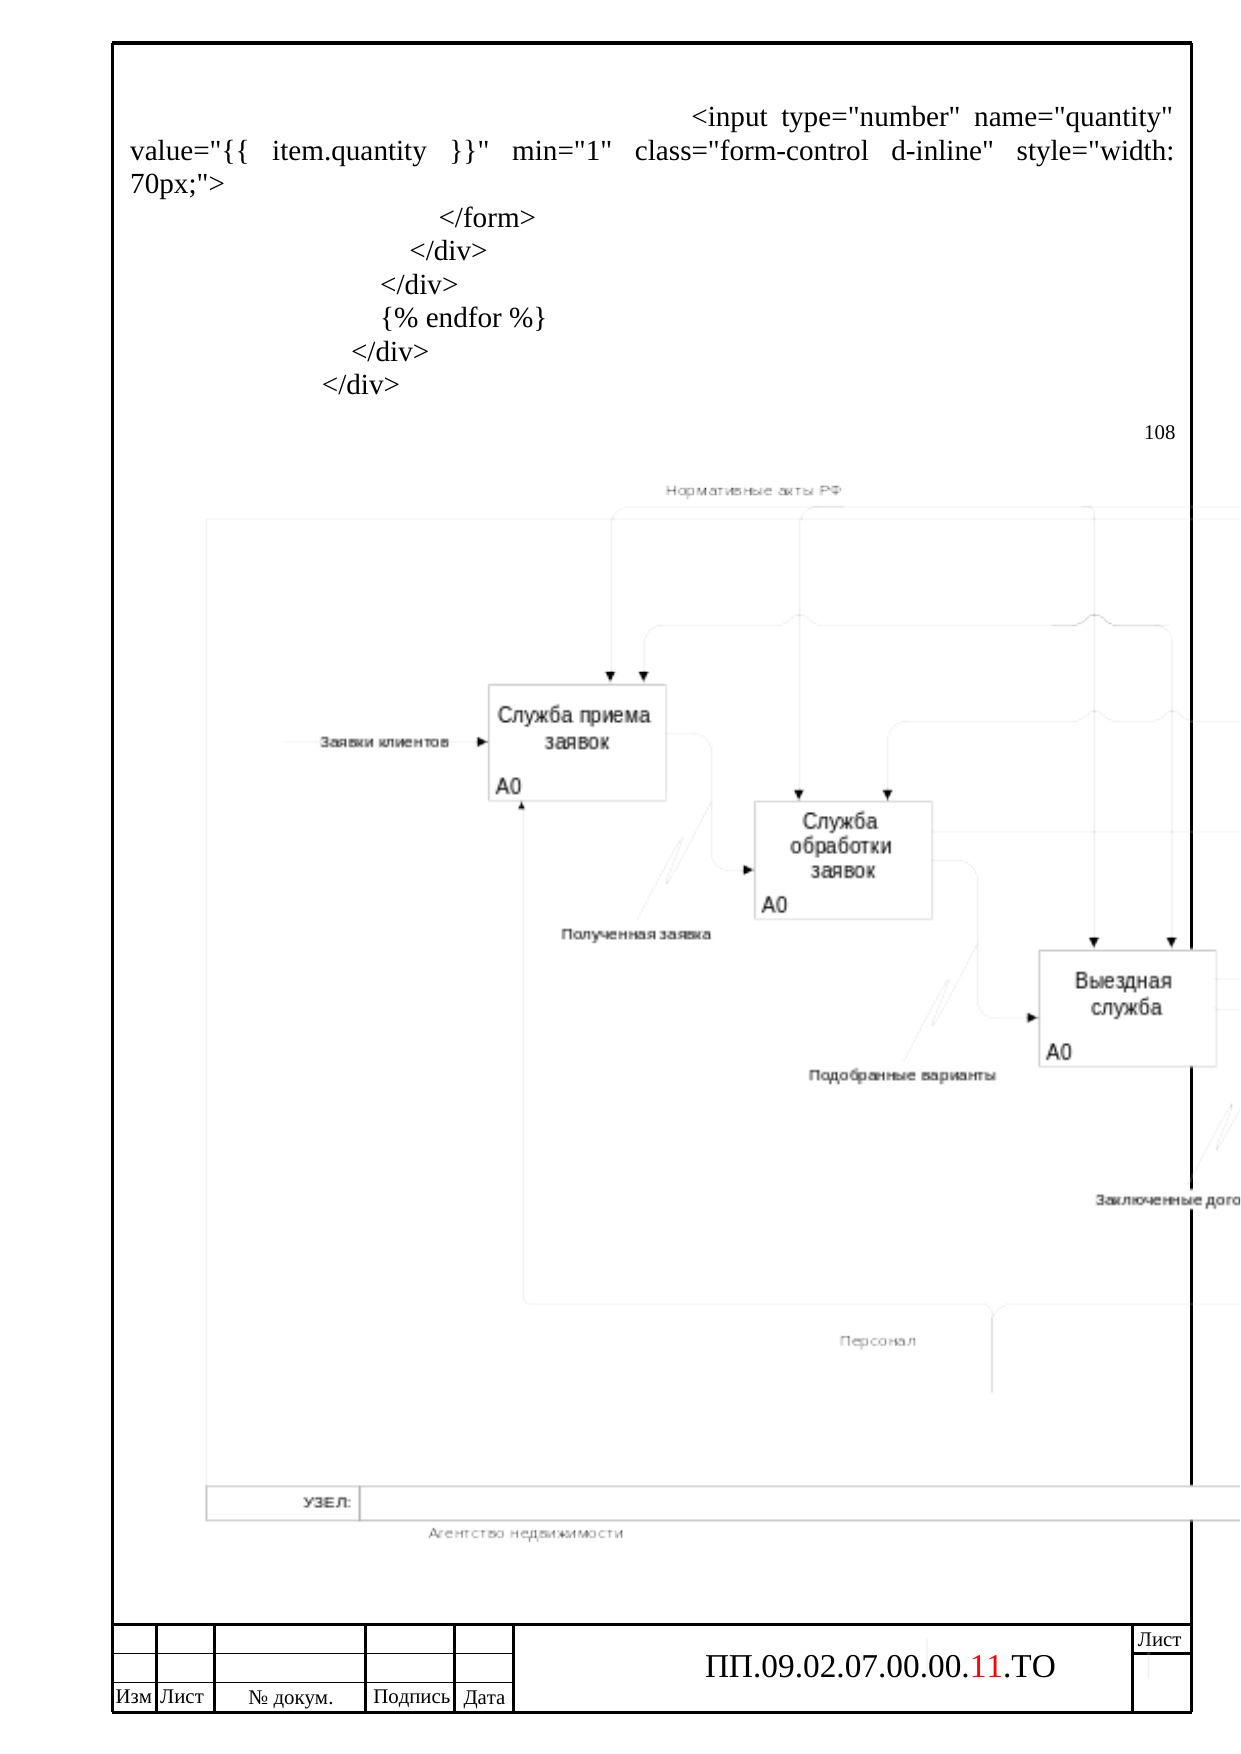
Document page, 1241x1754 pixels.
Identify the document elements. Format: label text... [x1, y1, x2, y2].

text {% endfor %} [130, 300, 1175, 334]
text </div> [130, 267, 1175, 300]
text </div> [130, 367, 1175, 401]
text <input type="number" name="quantity" value="{{ item.quantity }}" min="1" class="form-control d-inline" style="width: 70px;"> [130, 99, 1175, 200]
text </div> [130, 233, 1175, 267]
text </div> [130, 334, 1175, 367]
text </form> [130, 200, 1175, 233]
